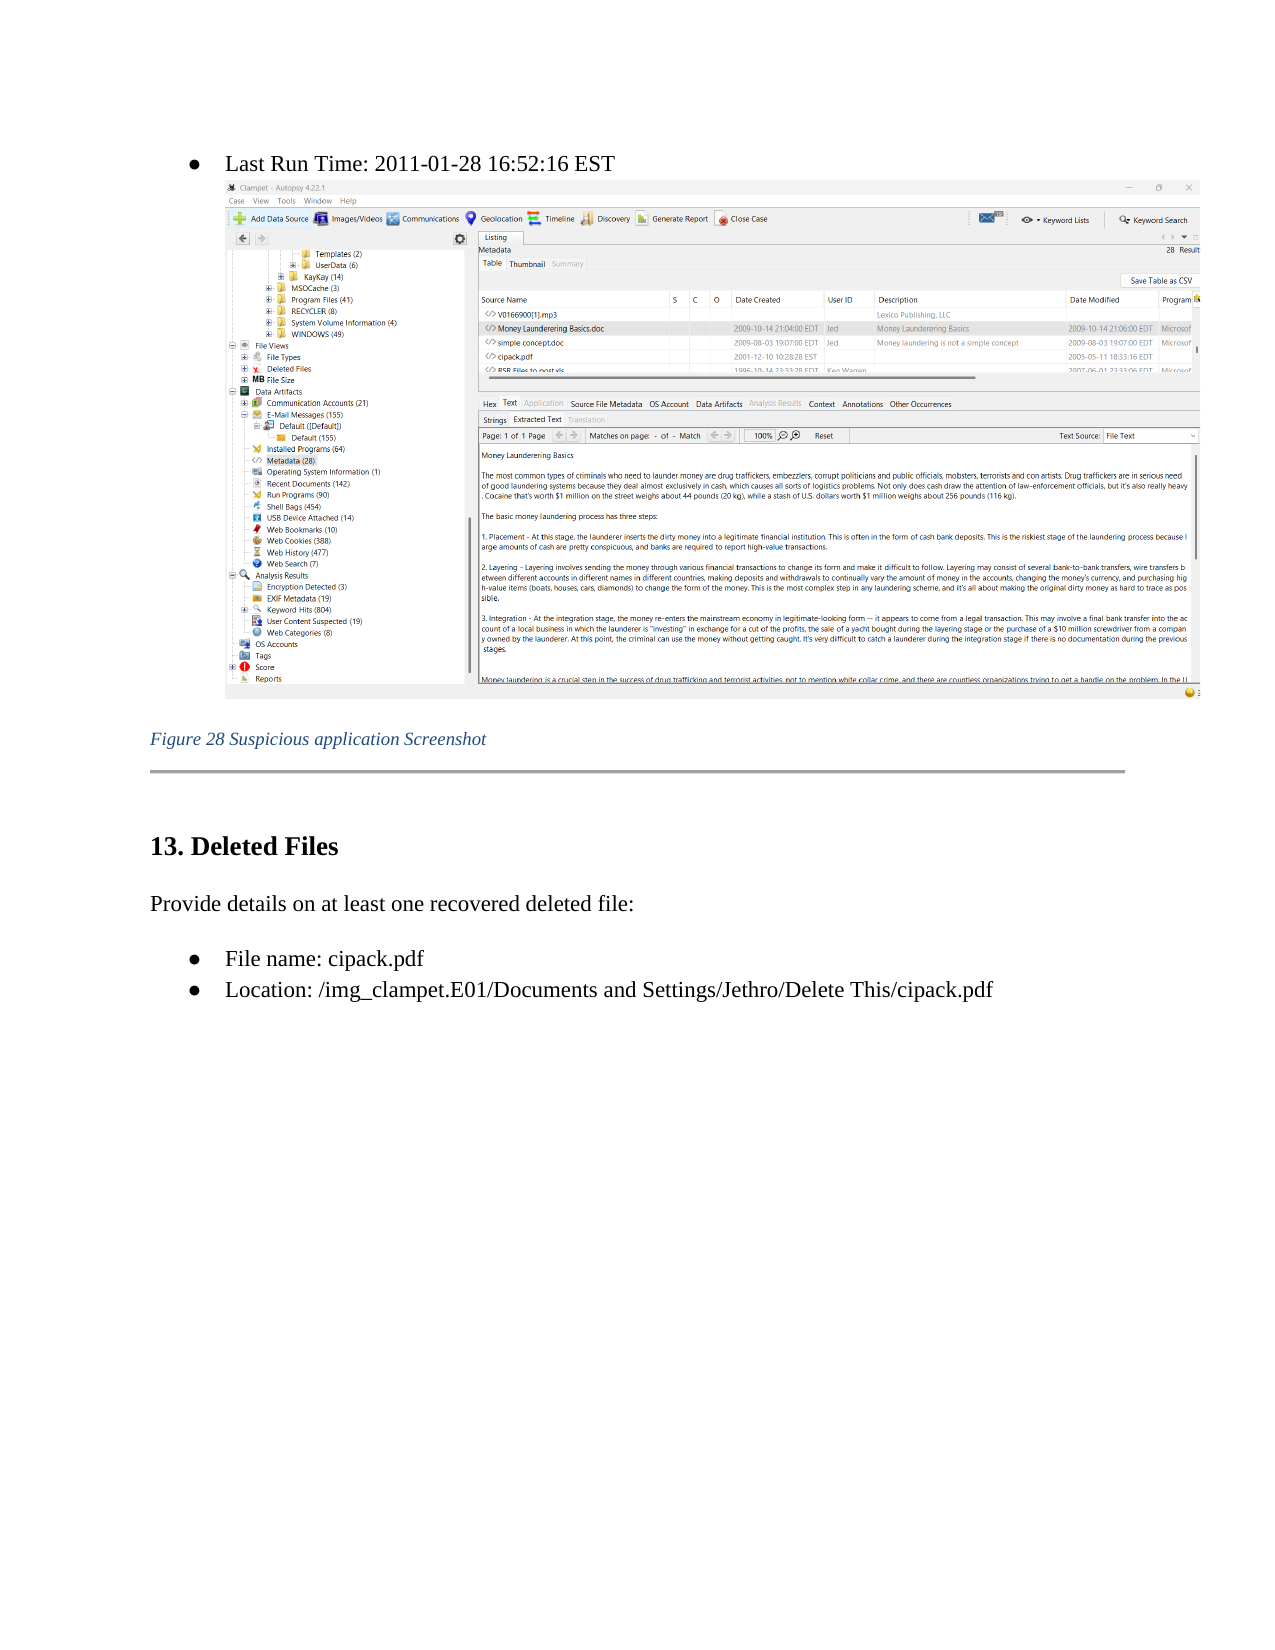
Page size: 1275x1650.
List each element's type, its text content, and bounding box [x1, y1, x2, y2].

picture [225, 180, 1200, 699]
subtitle 13. Deleted Files [150, 829, 1125, 861]
text Provide details on at least one recovered deleted file: [150, 890, 1125, 917]
list File name: cipack.pdf [187, 946, 1125, 972]
list Location: /img_clampet.E01/Documents and Settings/Jethro/Delete This/cipack.pdf [187, 976, 1125, 1032]
text Figure 28 Suspicious application Screenshot [150, 728, 1125, 749]
